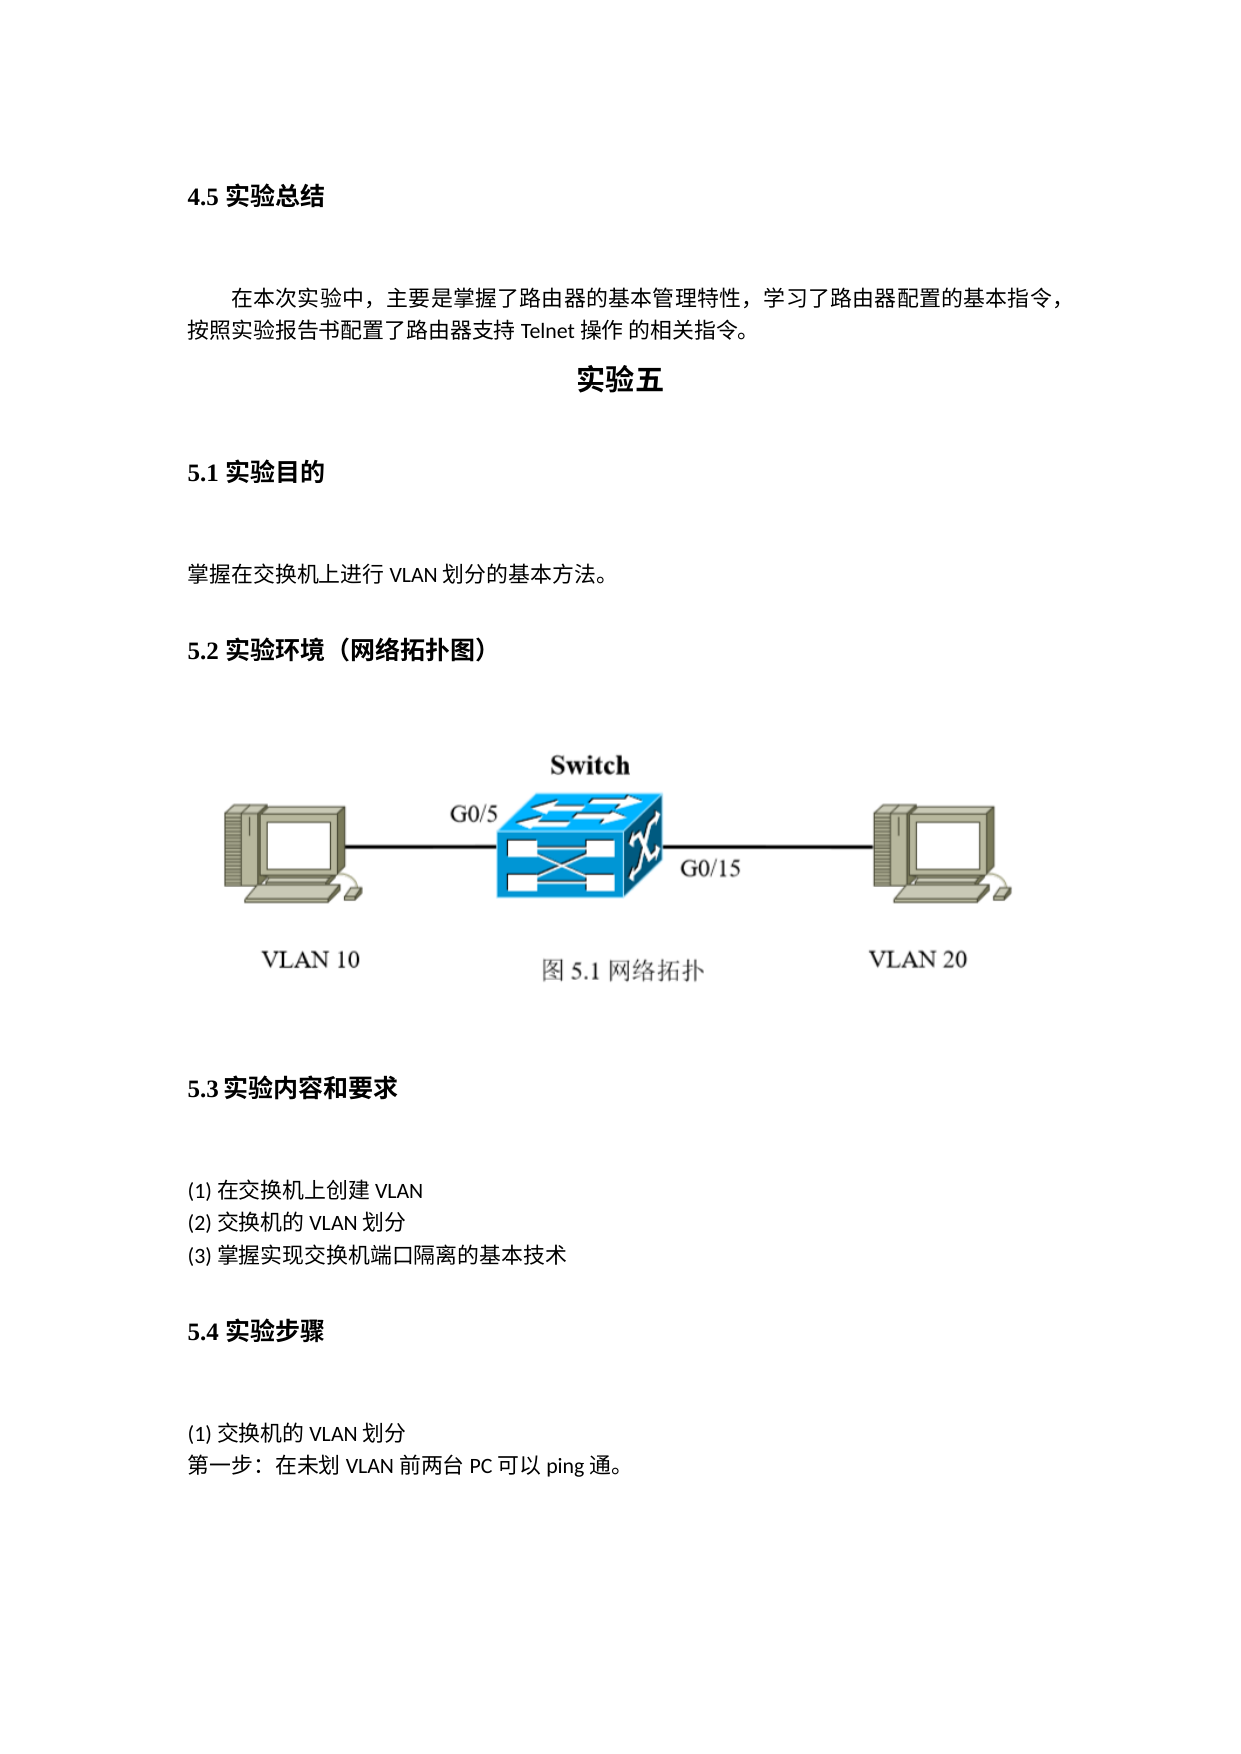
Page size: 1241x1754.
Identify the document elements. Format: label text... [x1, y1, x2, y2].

text (2) 交换机的 VLAN 划分 [187, 1205, 1053, 1237]
subtitle 5.2 实验环境（网络拓扑图） [187, 616, 1053, 681]
text (1) 交换机的 VLAN 划分 [187, 1416, 1053, 1448]
text 在本次实验中，主要是掌握了路由器的基本管理特性，学习了路由器配置的基本指令，按照实验报告书配置了路由器支持 Telnet 操作 的相关指令。 [187, 281, 1053, 346]
text 实验五 [187, 346, 1053, 411]
subtitle 5.4 实验步骤 [187, 1297, 1053, 1362]
text (1) 在交换机上创建 VLAN [187, 1172, 1053, 1205]
text 掌握在交换机上进行 VLAN 划分的基本方法。 [187, 556, 1053, 589]
subtitle 5.1 实验目的 [187, 438, 1053, 503]
text 第一步：在未划 VLAN 前两台 PC 可以 ping 通。 [187, 1448, 1053, 1481]
subtitle 4.5 实验总结 [187, 162, 1053, 227]
subtitle 5.3实验内容和要求 [187, 1054, 1053, 1119]
picture [187, 741, 1032, 987]
text (3) 掌握实现交换机端口隔离的基本技术 [187, 1237, 1053, 1270]
